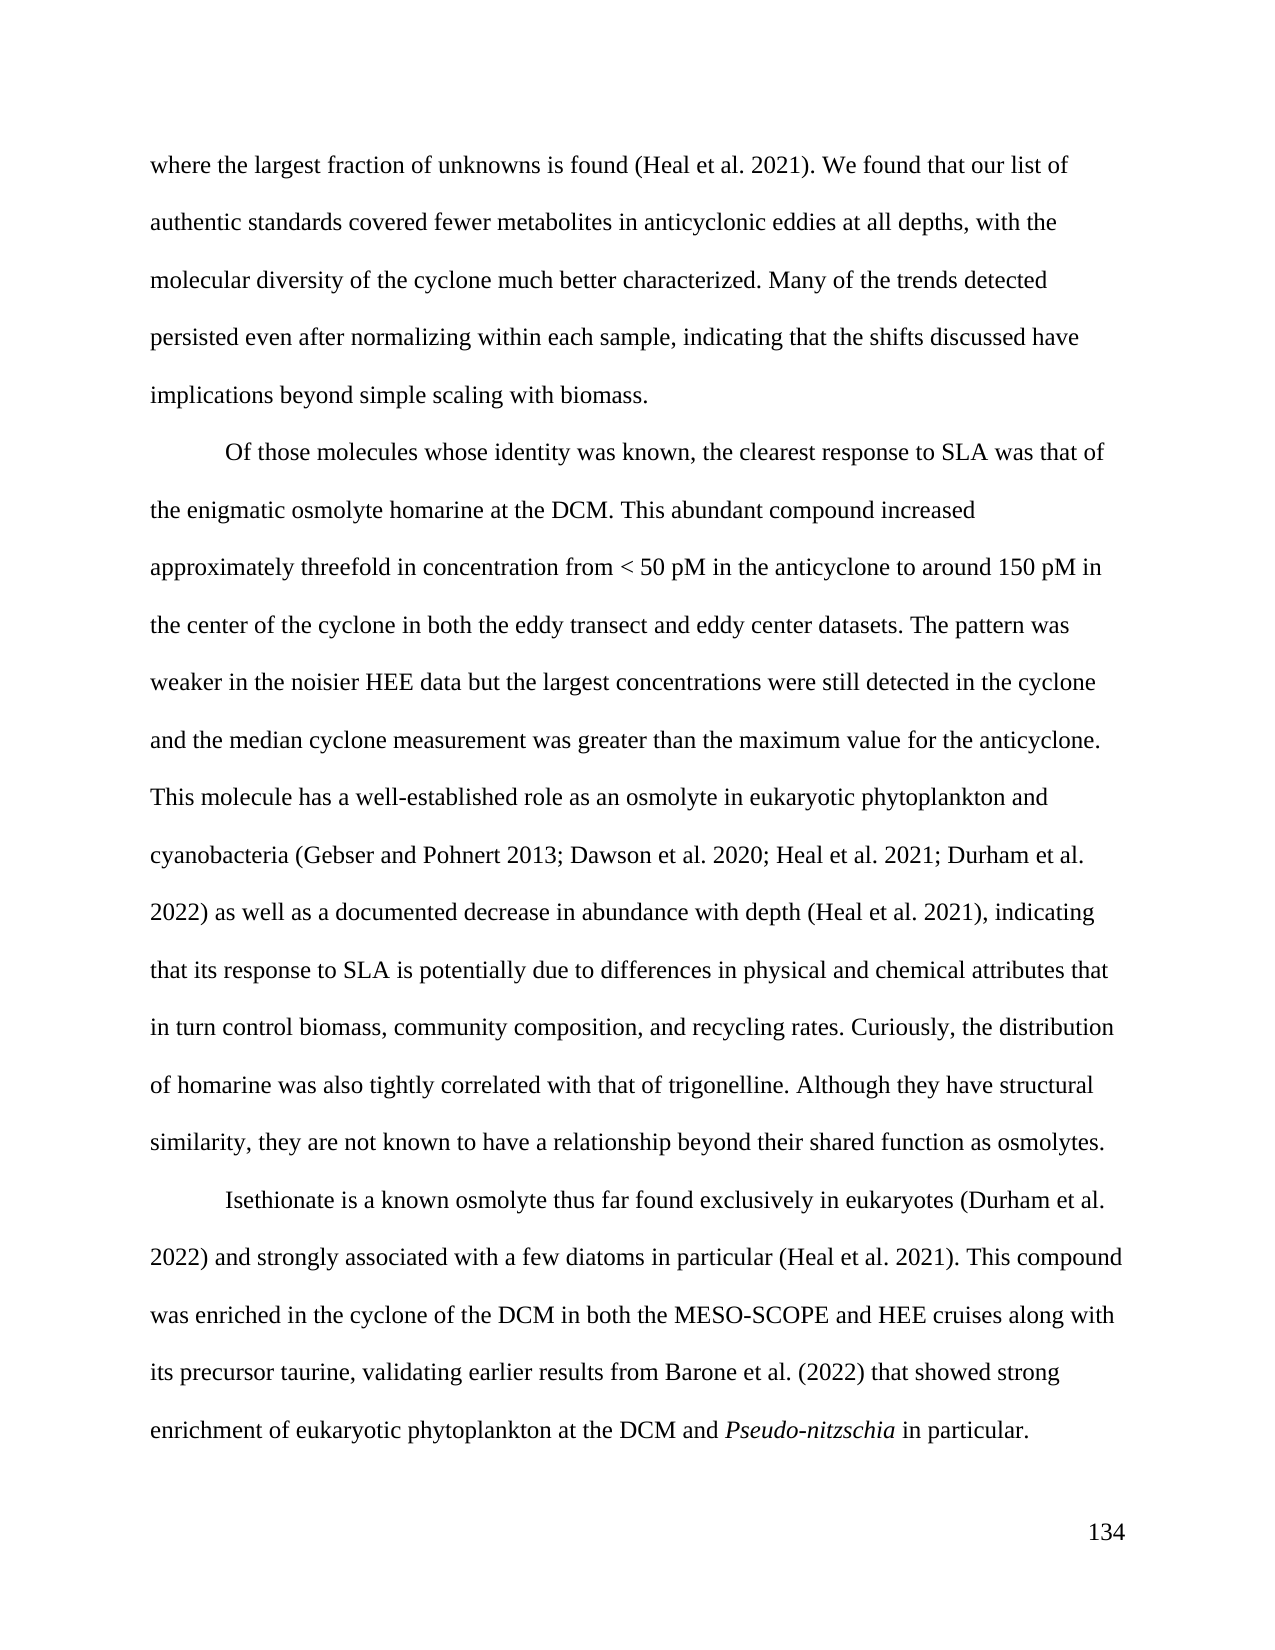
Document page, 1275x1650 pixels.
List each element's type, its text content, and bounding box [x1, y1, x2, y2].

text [150, 1185, 1125, 1444]
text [150, 150, 1125, 409]
text Of those molecules whose identity was known, the clearest response to SLA was that of the enigmatic osmolyte homarine at the DCM. This abundant compound increased approximately threefold in concentration from < 50 pM in the anticyclone to around 150 pM in the center of the cyclone in both the eddy transect and eddy center datasets. The pattern was weaker in the noisier HEE data but the largest concentrations were still detected in the cyclone and the median cyclone measurement was greater than the maximum value for the anticyclone. This molecule has a well-established role as an osmolyte in eukaryotic phytoplankton and cyanobacteria (Gebser and Pohnert 2013; Dawson et al. 2020; Heal et al. 2021; Durham et al. 2022) as well as a documented decrease in abundance with depth (Heal et al. 2021), indicating that its response to SLA is potentially due to differences in physical and chemical attributes that in turn control biomass, community composition, and recycling rates. Curiously, the distribution of homarine was also tightly correlated with that of trigonelline. Although they have structural similarity, they are not known to have a relationship beyond their shared function as osmolytes. [150, 437, 1125, 1156]
